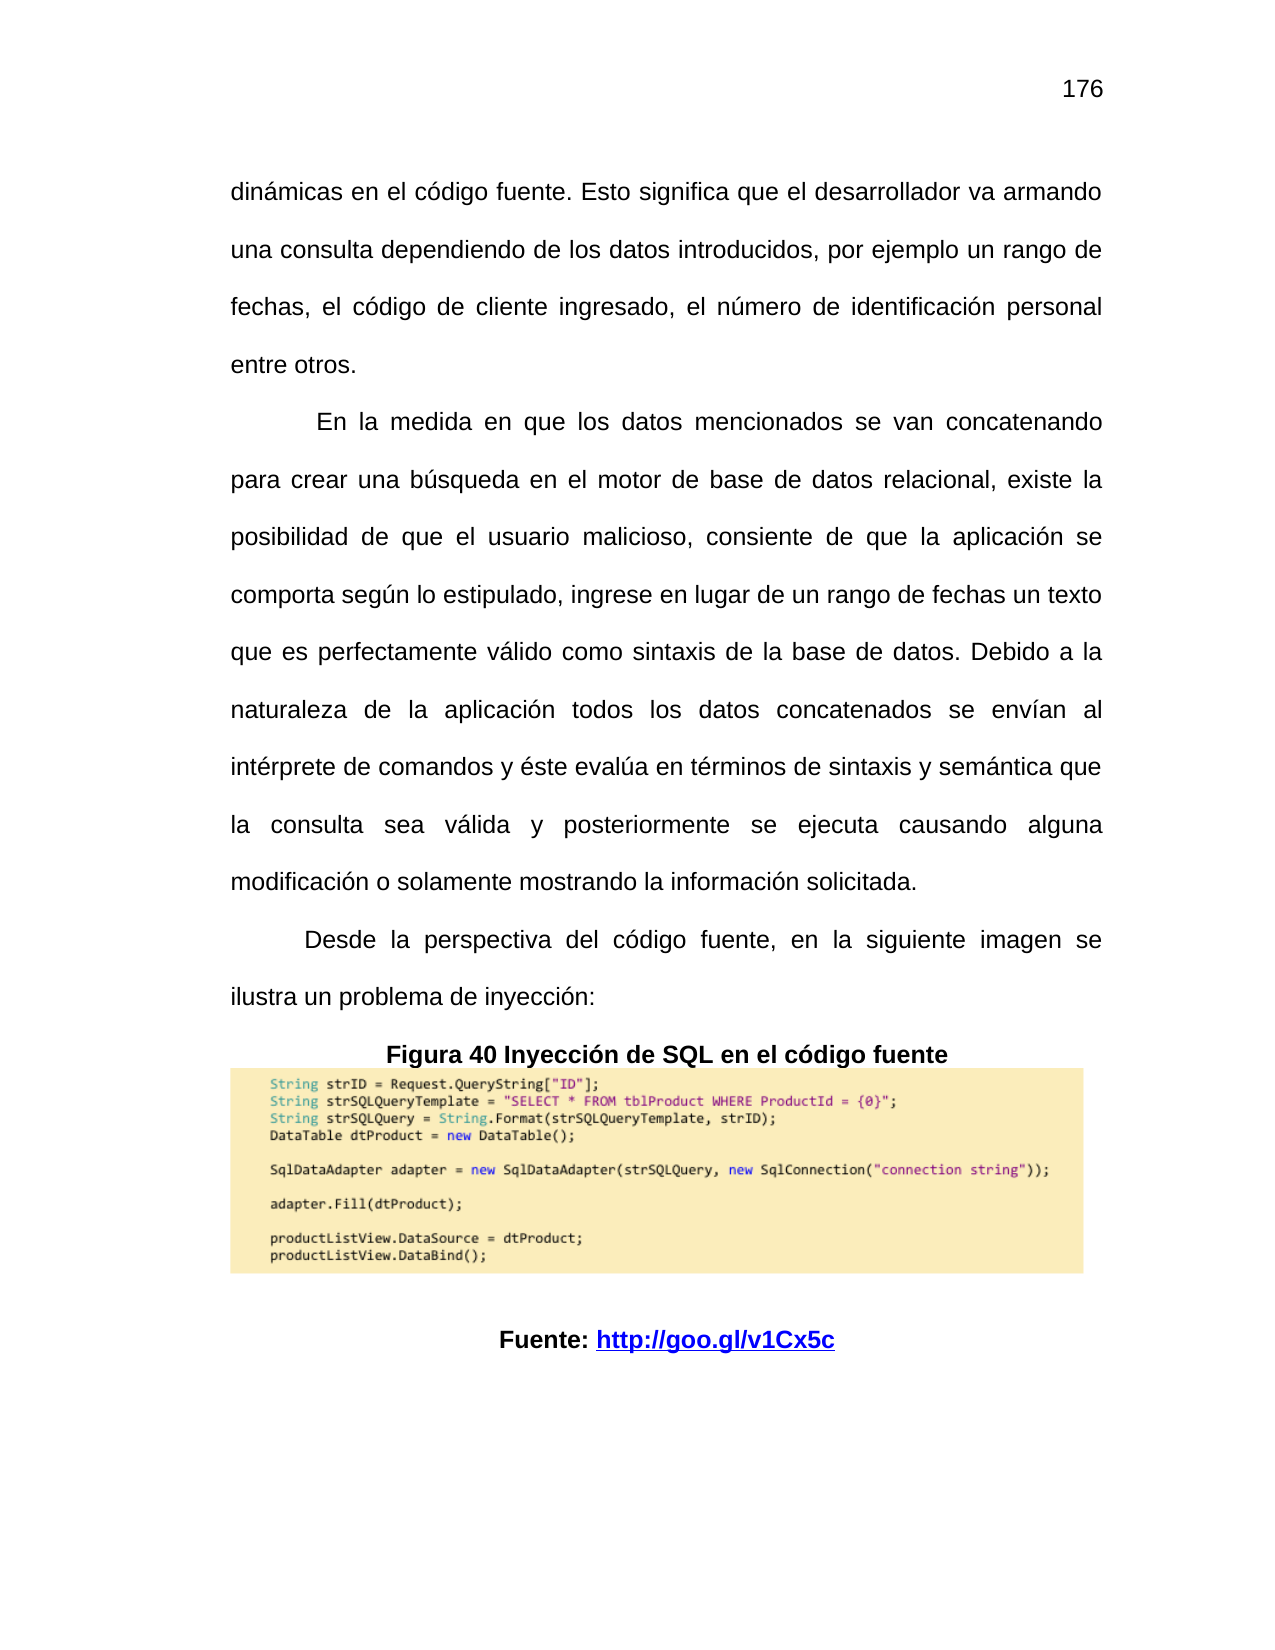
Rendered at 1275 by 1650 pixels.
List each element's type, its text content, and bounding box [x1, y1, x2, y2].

text Figura 40 Inyección de SQL en el código fuente [230, 1040, 1104, 1068]
text Desde la perspectiva del código fuente, en la siguiente imagen se ilustra un problema de inyección: [230, 925, 1104, 1011]
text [230, 177, 1104, 378]
picture [230, 1068, 1086, 1276]
subtitle Fuente: http://goo.gl/v1Cx5c [230, 1325, 1104, 1354]
text En la medida en que los datos mencionados se van concatenando para crear una búsqueda en el motor de base de datos relacional, existe la posibilidad de que el usuario malicioso, consiente de que la aplicación se comporta según lo estipulado, ingrese en lugar de un rango de fechas un texto que es perfectamente válido como sintaxis de la base de datos. Debido a la naturaleza de la aplicación todos los datos concatenados se envían al intérprete de comandos y éste evalúa en términos de sintaxis y semántica que la consulta sea válida y posteriormente se ejecuta causando alguna modificación o solamente mostrando la información solicitada. [230, 407, 1104, 896]
